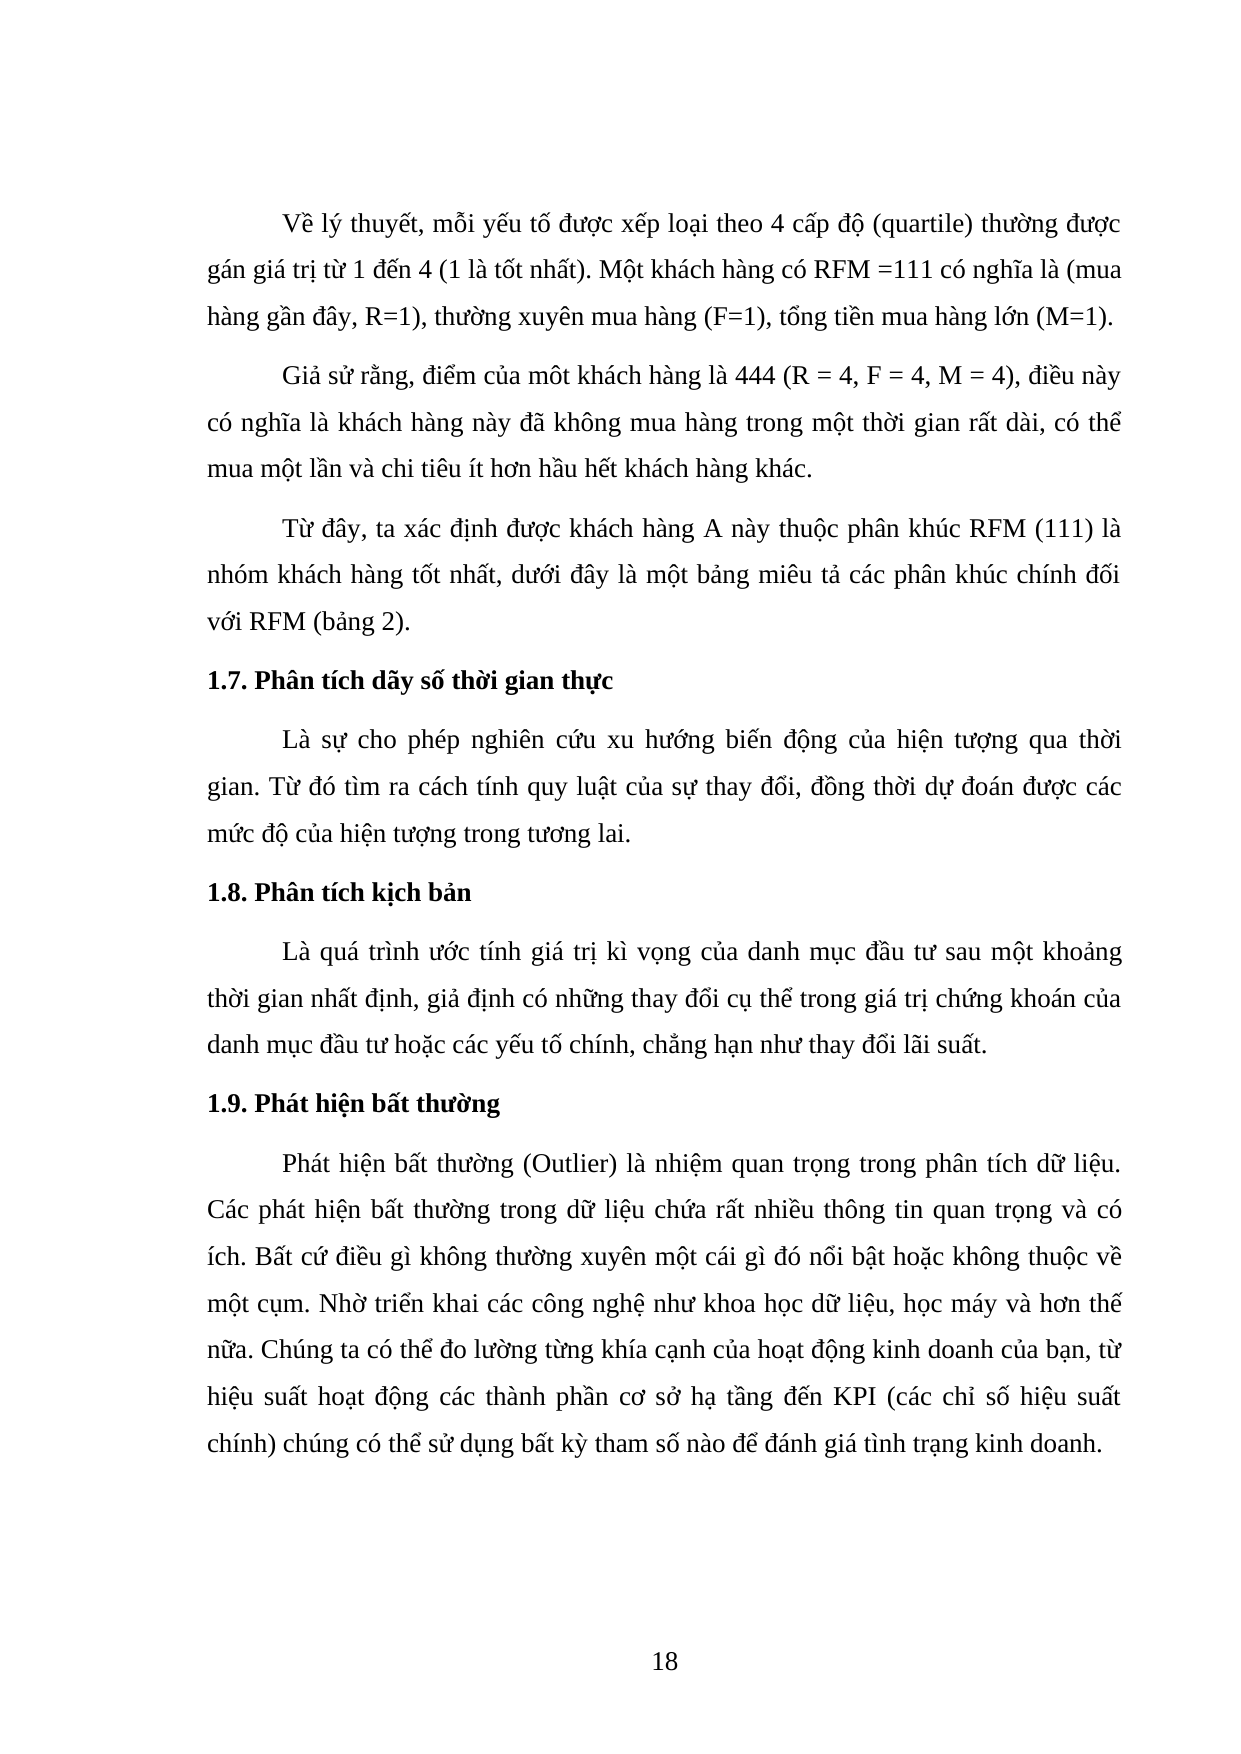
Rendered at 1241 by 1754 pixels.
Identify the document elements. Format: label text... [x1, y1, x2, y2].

text Là sự cho phép nghiên cứu xu hướng biến động của hiện tượng qua thời gian. Từ đó tìm ra cách tính quy luật của sự thay đổi, đồng thời dự đoán được các mức độ của hiện tượng trong tương lai. [207, 723, 1122, 848]
text 1.9. Phát hiện bất thường [207, 1088, 1122, 1119]
text Giả sử rằng, điểm của môt khách hàng là 444 (R = 4, F = 4, M = 4), điều này có nghĩa là khách hàng này đã không mua hàng trong một thời gian rất dài, có thể mua một lần và chi tiêu ít hơn hầu hết khách hàng khác. [207, 359, 1122, 484]
text Phát hiện bất thường (Outlier) là nhiệm quan trọng trong phân tích dữ liệu. Các phát hiện bất thường trong dữ liệu chứa rất nhiều thông tin quan trọng và có ích. Bất cứ điều gì không thường xuyên một cái gì đó nổi bật hoặc không thuộc về một cụm. Nhờ triển khai các công nghệ như khoa học dữ liệu, học máy và hơn thế nữa. Chúng ta có thể đo lường từng khía cạnh của hoạt động kinh doanh của bạn, từ hiệu suất hoạt động các thành phần cơ sở hạ tầng đến KPI (các chỉ số hiệu suất chính) chúng có thể sử dụng bất kỳ tham số nào để đánh giá tình trạng kinh doanh. [207, 1147, 1122, 1458]
text Về lý thuyết, mỗi yếu tố được xếp loại theo 4 cấp độ (quartile) thường được gán giá trị từ 1 đến 4 (1 là tốt nhất). Một khách hàng có RFM =111 có nghĩa là (mua hàng gần đây, R=1), thường xuyên mua hàng (F=1), tổng tiền mua hàng lớn (M=1). [207, 207, 1122, 331]
text Là quá trình ước tính giá trị kì vọng của danh mục đầu tư sau một khoảng thời gian nhất định, giả định có những thay đổi cụ thể trong giá trị chứng khoán của danh mục đầu tư hoặc các yếu tố chính, chẳng hạn như thay đổi lãi suất. [207, 935, 1122, 1059]
text Từ đây, ta xác định được khách hàng A này thuộc phân khúc RFM (111) là nhóm khách hàng tốt nhất, dưới đây là một bảng miêu tả các phân khúc chính đối với RFM (bảng 2). [207, 512, 1122, 636]
text 1.7. Phân tích dãy số thời gian thực [207, 664, 1122, 695]
text 1.8. Phân tích kịch bản [207, 876, 1122, 907]
